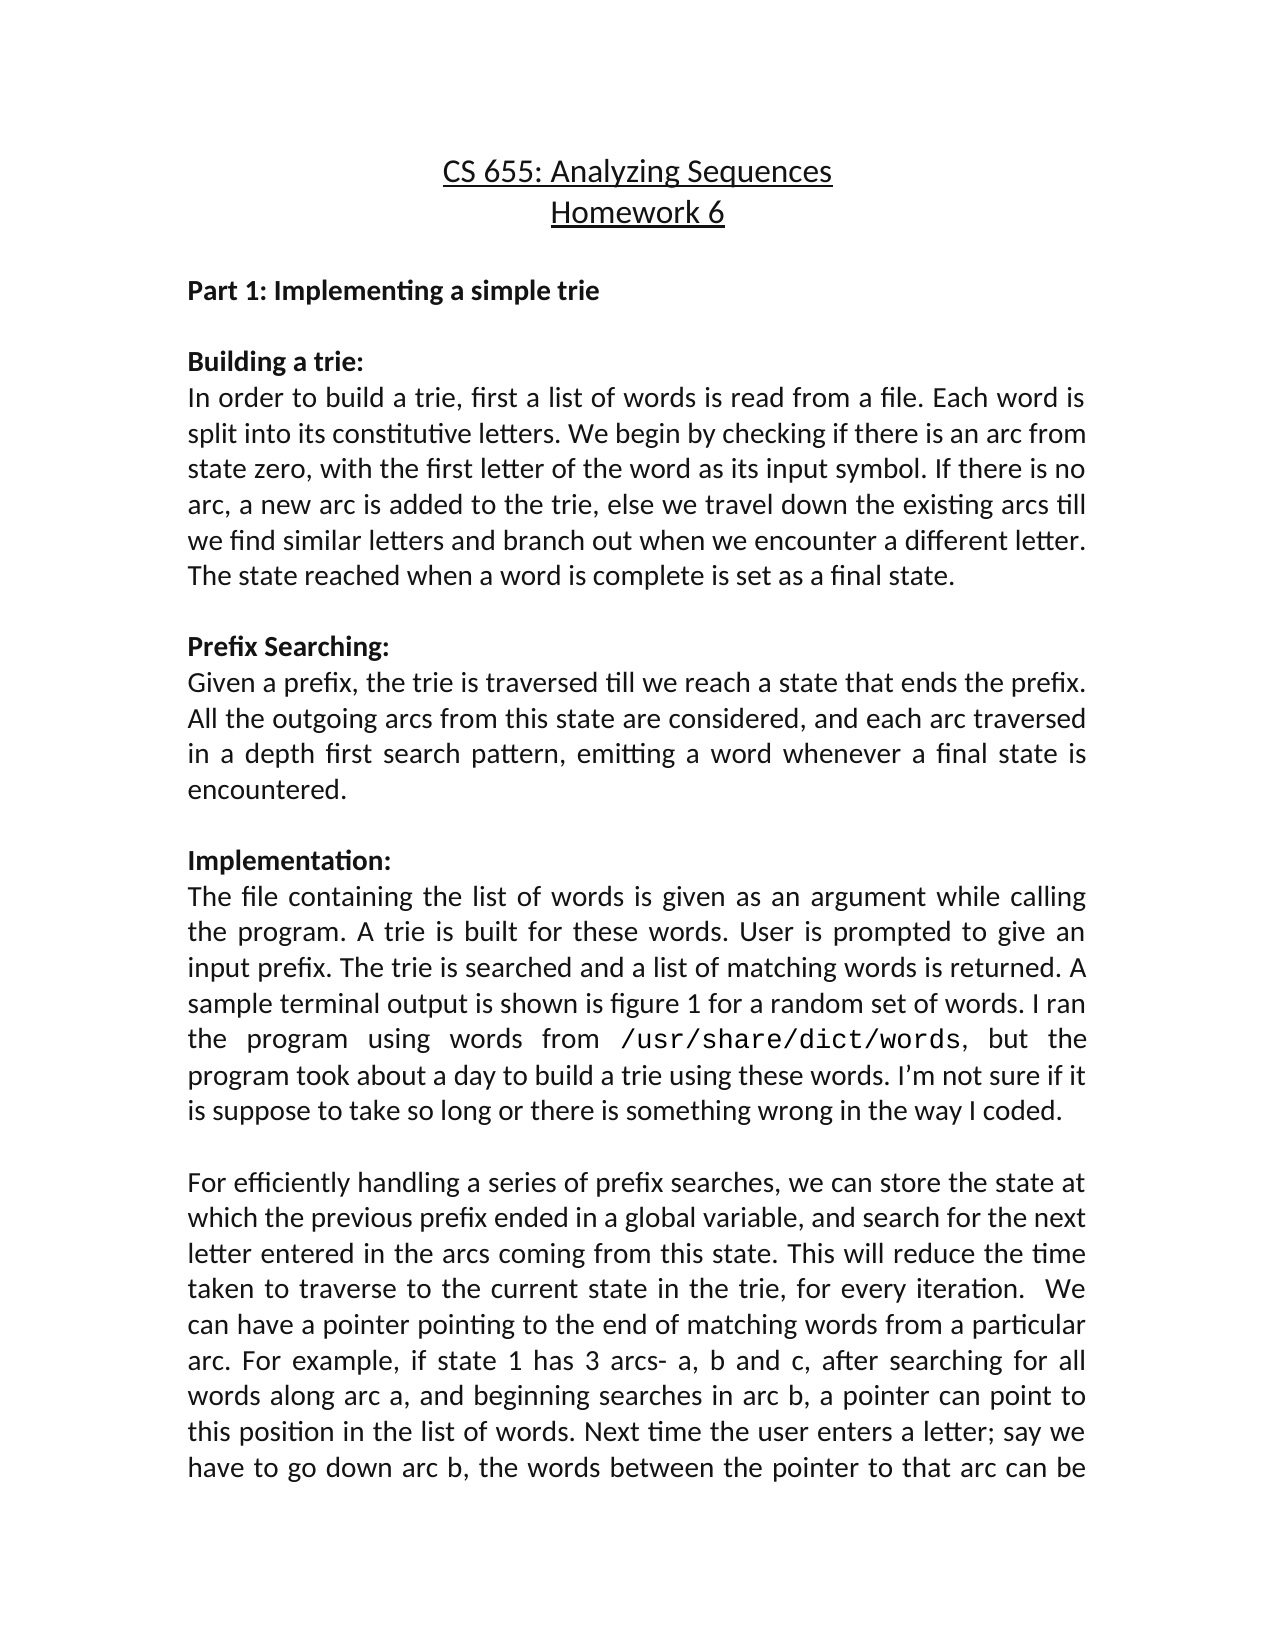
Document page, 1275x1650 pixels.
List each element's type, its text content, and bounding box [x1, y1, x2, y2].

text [187, 1164, 1087, 1484]
text The file containing the list of words is given as an argument while calling the program. A trie is built for these words. User is prompted to give an input prefix. The trie is searched and a list of matching words is returned. A sample terminal output is shown is figure 1 for a random set of words. I ran the program using words from /usr/share/dict/words, but the program took about a day to build a trie using these words. I’m not sure if it is suppose to take so long or there is something wrong in the way I coded. [187, 878, 1087, 1128]
text Building a trie: [187, 343, 1087, 379]
text Part 1: Implementing a simple trie [187, 272, 1087, 308]
text In order to build a trie, first a list of words is read from a file. Each word is split into its constitutive letters. We begin by checking if there is an arc from state zero, with the first letter of the word as its input symbol. If there is no arc, a new arc is added to the trie, else we travel down the existing arcs till we find similar letters and branch out when we encounter a different letter. The state reached when a word is complete is set as a final state. [187, 379, 1087, 593]
text Homework 6 [187, 191, 1087, 231]
text Given a prefix, the trie is traversed till we reach a state that ends the prefix. All the outgoing arcs from this state are considered, and each arc traversed in a depth first search pattern, emitting a word whenever a final state is encountered. [187, 664, 1087, 807]
text Implementation: [187, 842, 1087, 878]
text Prefix Searching: [187, 628, 1087, 664]
text CS 655: Analyzing Sequences [187, 150, 1087, 191]
